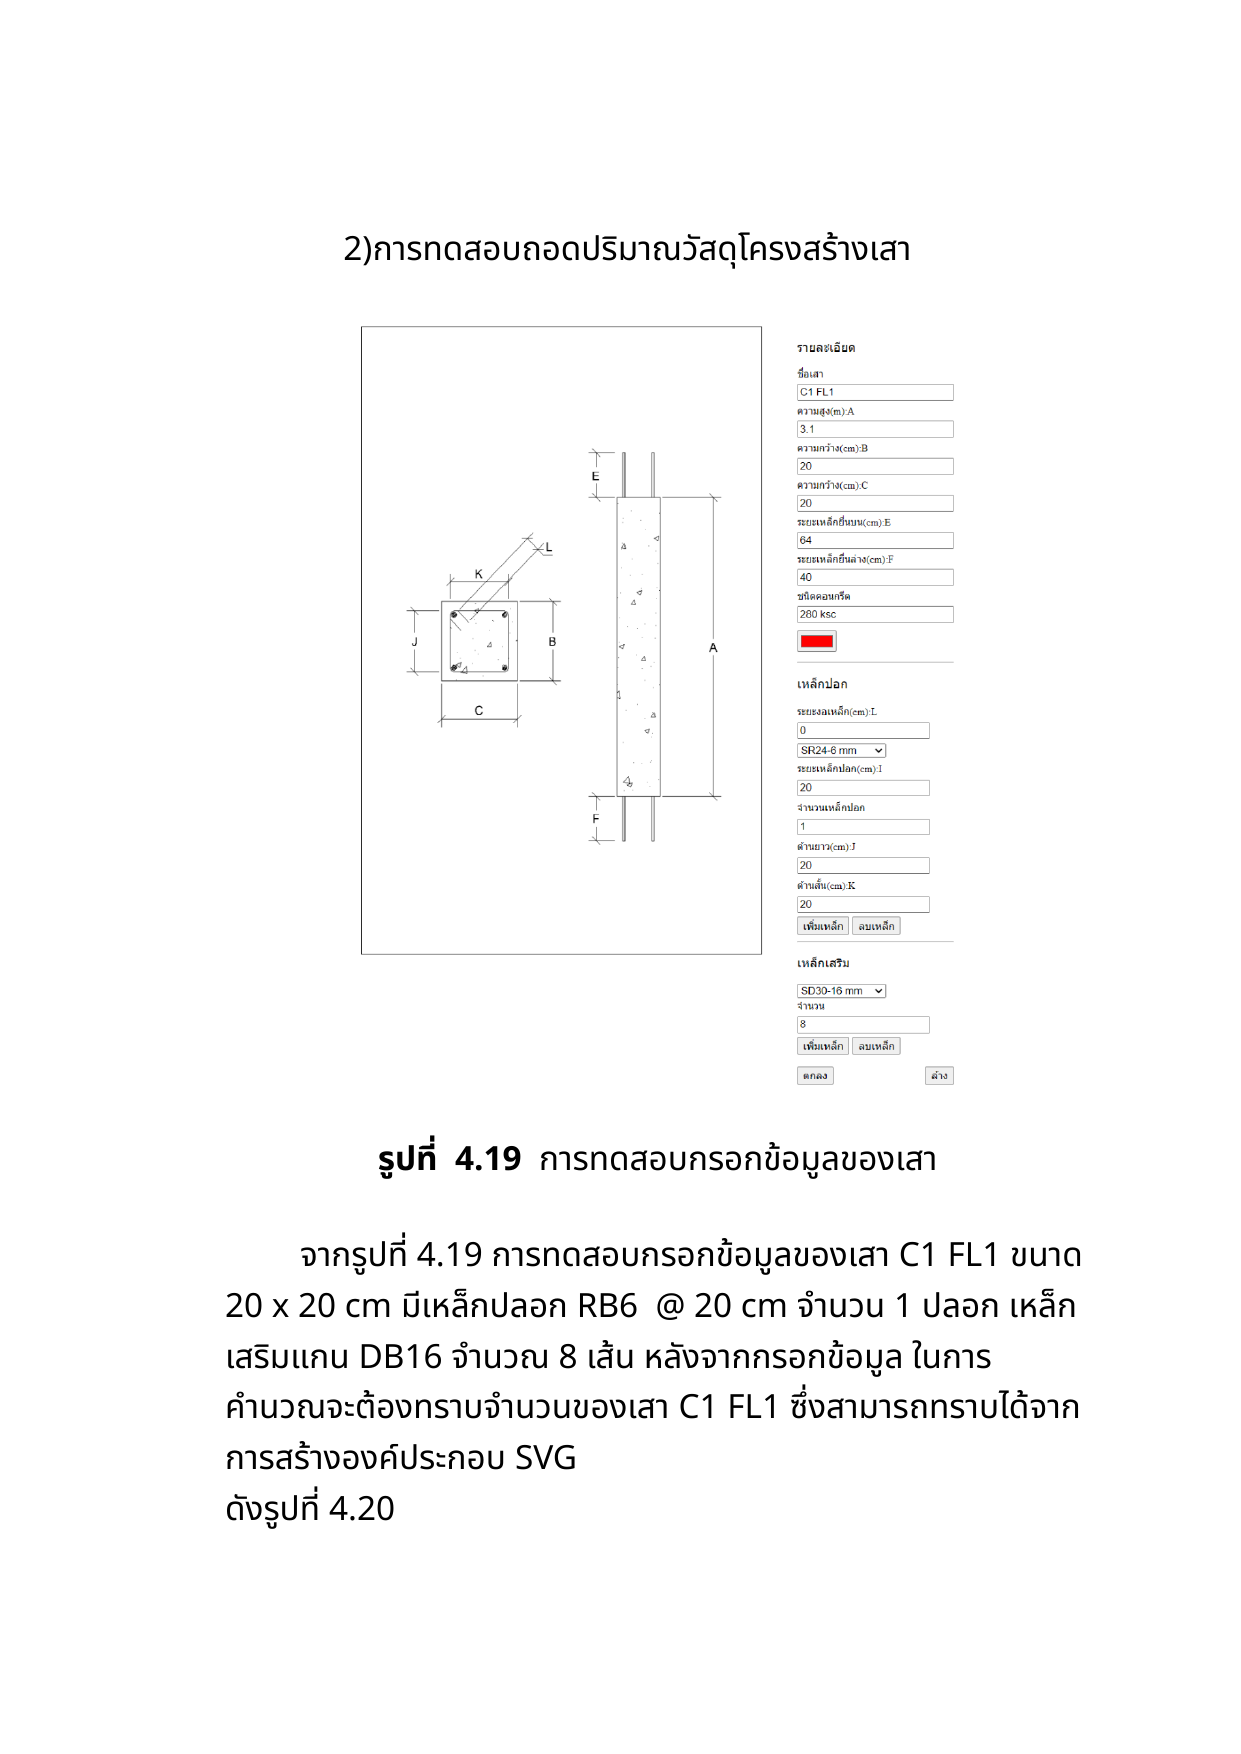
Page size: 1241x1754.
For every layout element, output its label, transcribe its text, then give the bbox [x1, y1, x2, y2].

text รูปที่ 4.19 การทดสอบกรอกข้อมูลของเสา [225, 1135, 1090, 1186]
text 2) การทดสอบถอดปริมาณวัสดุโครงสร้างเสา [225, 225, 1090, 276]
picture [349, 321, 966, 1090]
text จากรูปที่ 4.19 การทดสอบกรอกข้อมูลของเสา C1 FL1 ขนาด 20 x 20 cm มีเหล็กปลอก RB6 @ 20 cm จำนวน 1 ปลอก เหล็กเสริมแกน DB16 จำนวณ 8 เส้น หลังจากกรอกข้อมูล ในการคำนวณจะต้องทราบจำนวนของเสา C1 FL1 ซึ่งสามารถทราบได้จากการสร้างองค์ประกอบ SVG ดังรูปที่ 4.20 [225, 1231, 1090, 1535]
